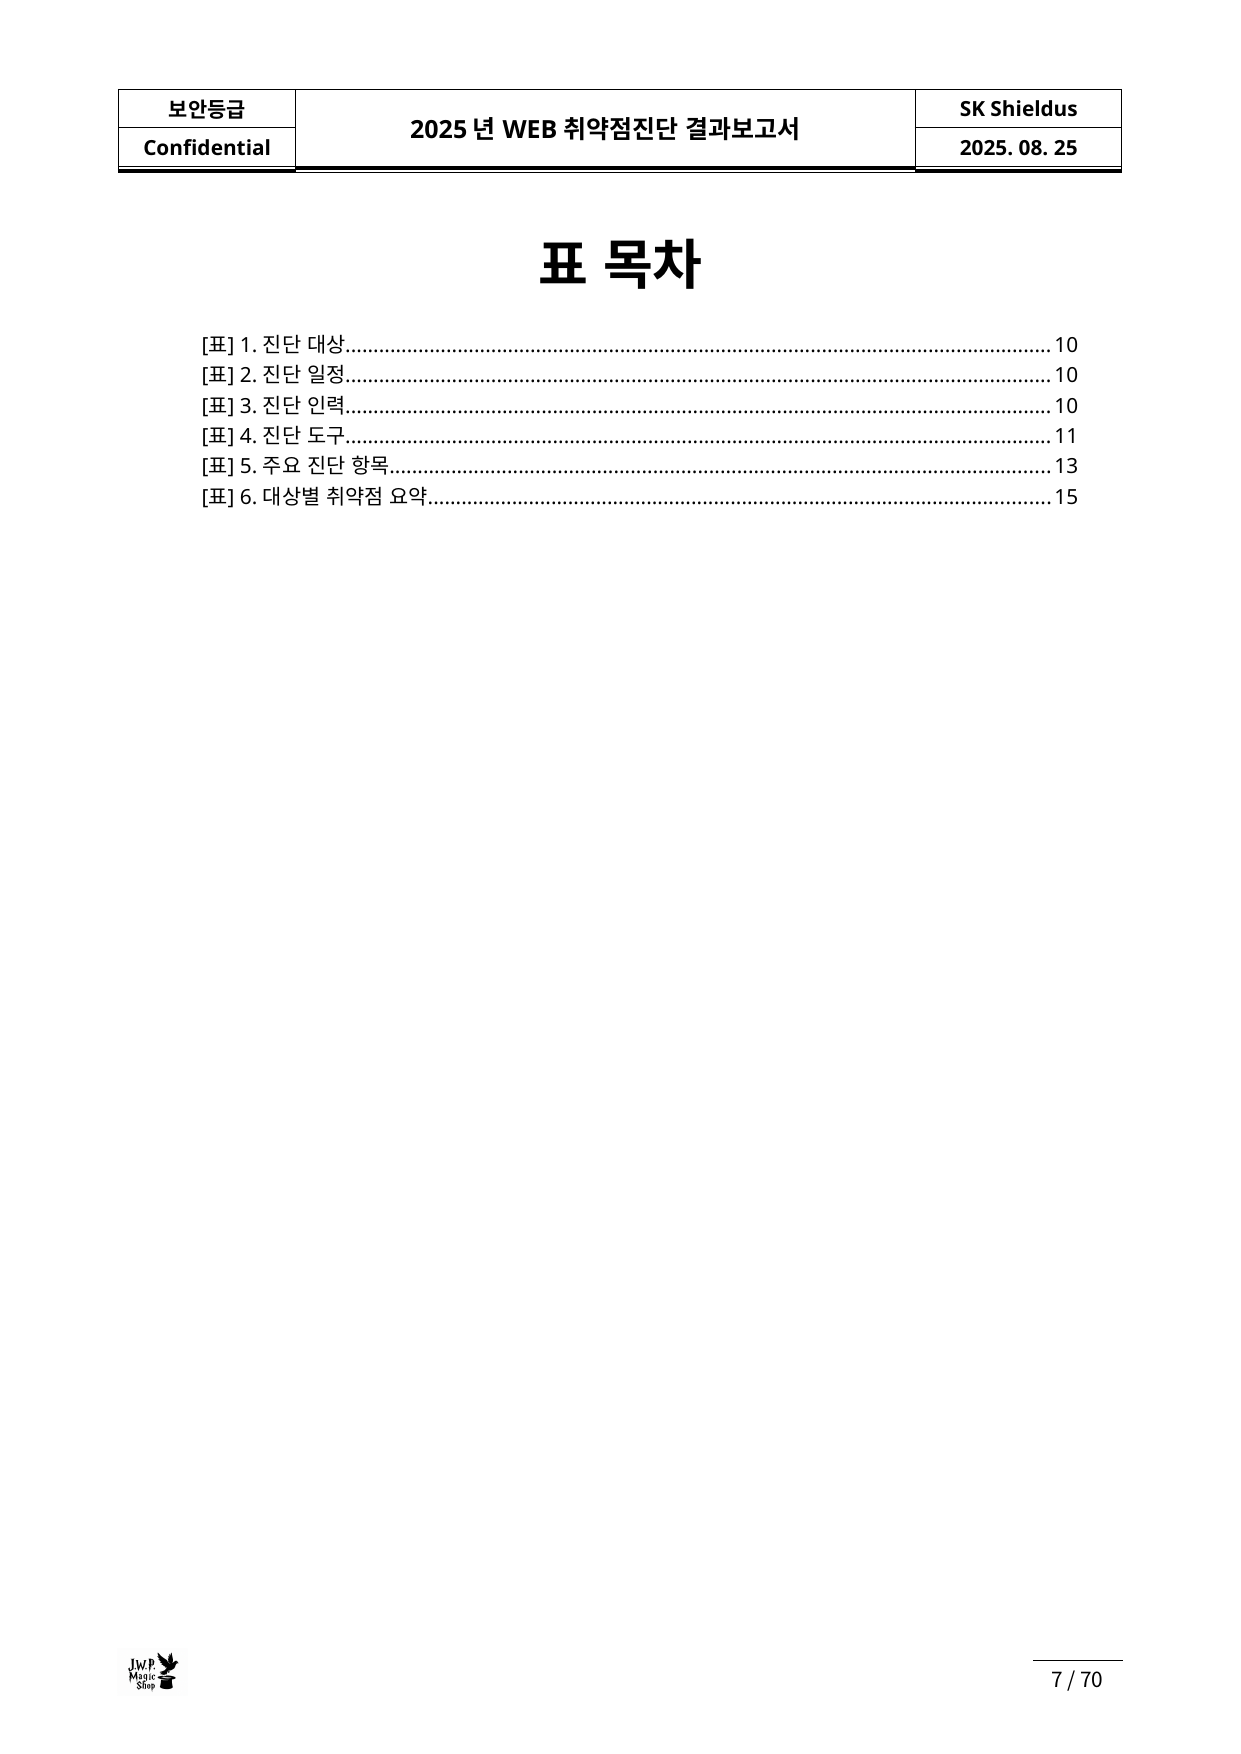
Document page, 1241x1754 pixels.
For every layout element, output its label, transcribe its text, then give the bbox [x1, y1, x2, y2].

text [표] 1. 진단 대상 10 [201, 328, 1122, 359]
title 표 목차 [118, 221, 1122, 300]
text [표] 3. 진단 인력 10 [201, 389, 1122, 419]
text [표] 6. 대상별 취약점 요약 15 [201, 480, 1122, 510]
text [표] 5. 주요 진단 항목 13 [201, 449, 1122, 480]
text [표] 4. 진단 도구 11 [201, 419, 1122, 449]
text [표] 2. 진단 일정 10 [201, 359, 1122, 389]
picture [117, 1648, 188, 1696]
